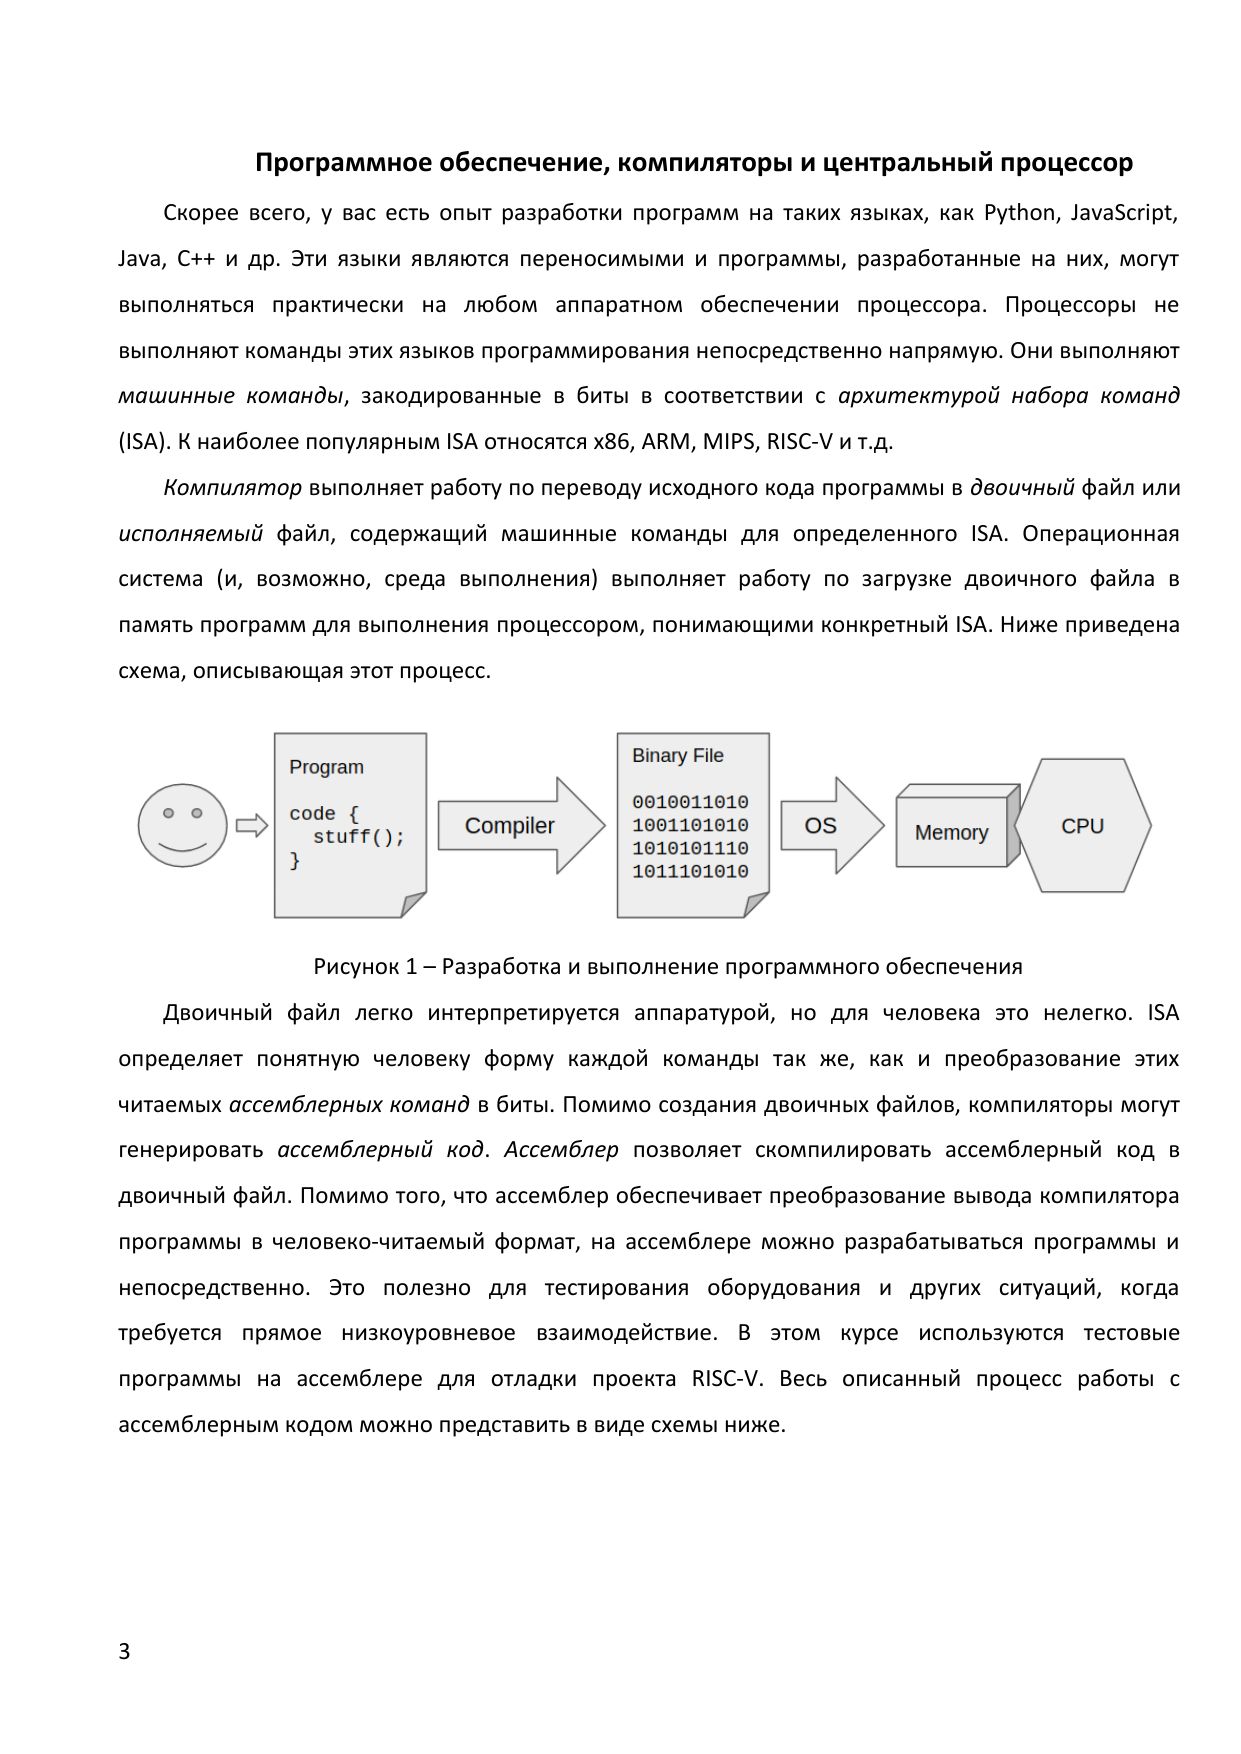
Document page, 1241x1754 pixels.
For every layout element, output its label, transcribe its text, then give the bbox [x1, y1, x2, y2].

subtitle Программное обеспечение, компиляторы и центральный процессор [163, 143, 1181, 179]
text Скорее всего, у вас есть опыт разработки программ на таких языках, как Python, JavaScript, Java, C++ и др. Эти языки являются переносимыми и программы, разработанные на них, могут выполняться практически на любом аппаратном обеспечении процессора. Процессоры не выполняют команды этих языков программирования непосредственно напрямую. Они выполняют машинные команды, закодированные в биты в соответствии с архитектурой набора команд (ISA). К наиболее популярным ISA относятся x86, ARM, MIPS, RISC-V и т.д. [118, 197, 1181, 456]
text Компилятор выполняет работу по переводу исходного кода программы в двоичный файл или исполняемый файл, содержащий машинные команды для определенного ISA. Операционная система (и, возможно, среда выполнения) выполняет работу по загрузке двоичного файла в память программ для выполнения процессором, понимающими конкретный ISA. Ниже приведена схема, описывающая этот процесс. [118, 471, 1181, 684]
text Рисунок 1 – Разработка и выполнение программного обеспечения [118, 951, 1181, 981]
text Двоичный файл легко интерпретируется аппаратурой, но для человека это нелегко. ISA определяет понятную человеку форму каждой команды так же, как и преобразование этих читаемых ассемблерных команд в биты. Помимо создания двоичных файлов, компиляторы могут генерировать ассемблерный код. Ассемблер позволяет скомпилировать ассемблерный код в двоичный файл. Помимо того, что ассемблер обеспечивает преобразование вывода компилятора программы в человеко-читаемый формат, на ассемблере можно разрабатываться программы и непосредственно. Это полезно для тестирования оборудования и других ситуаций, когда требуется прямое низкоуровневое взаимодействие. В этом курсе используются тестовые программы на ассемблере для отладки проекта RISC-V. Весь описанный процесс работы с ассемблерным кодом можно представить в виде схемы ниже. [118, 996, 1181, 1438]
picture [118, 699, 1182, 951]
